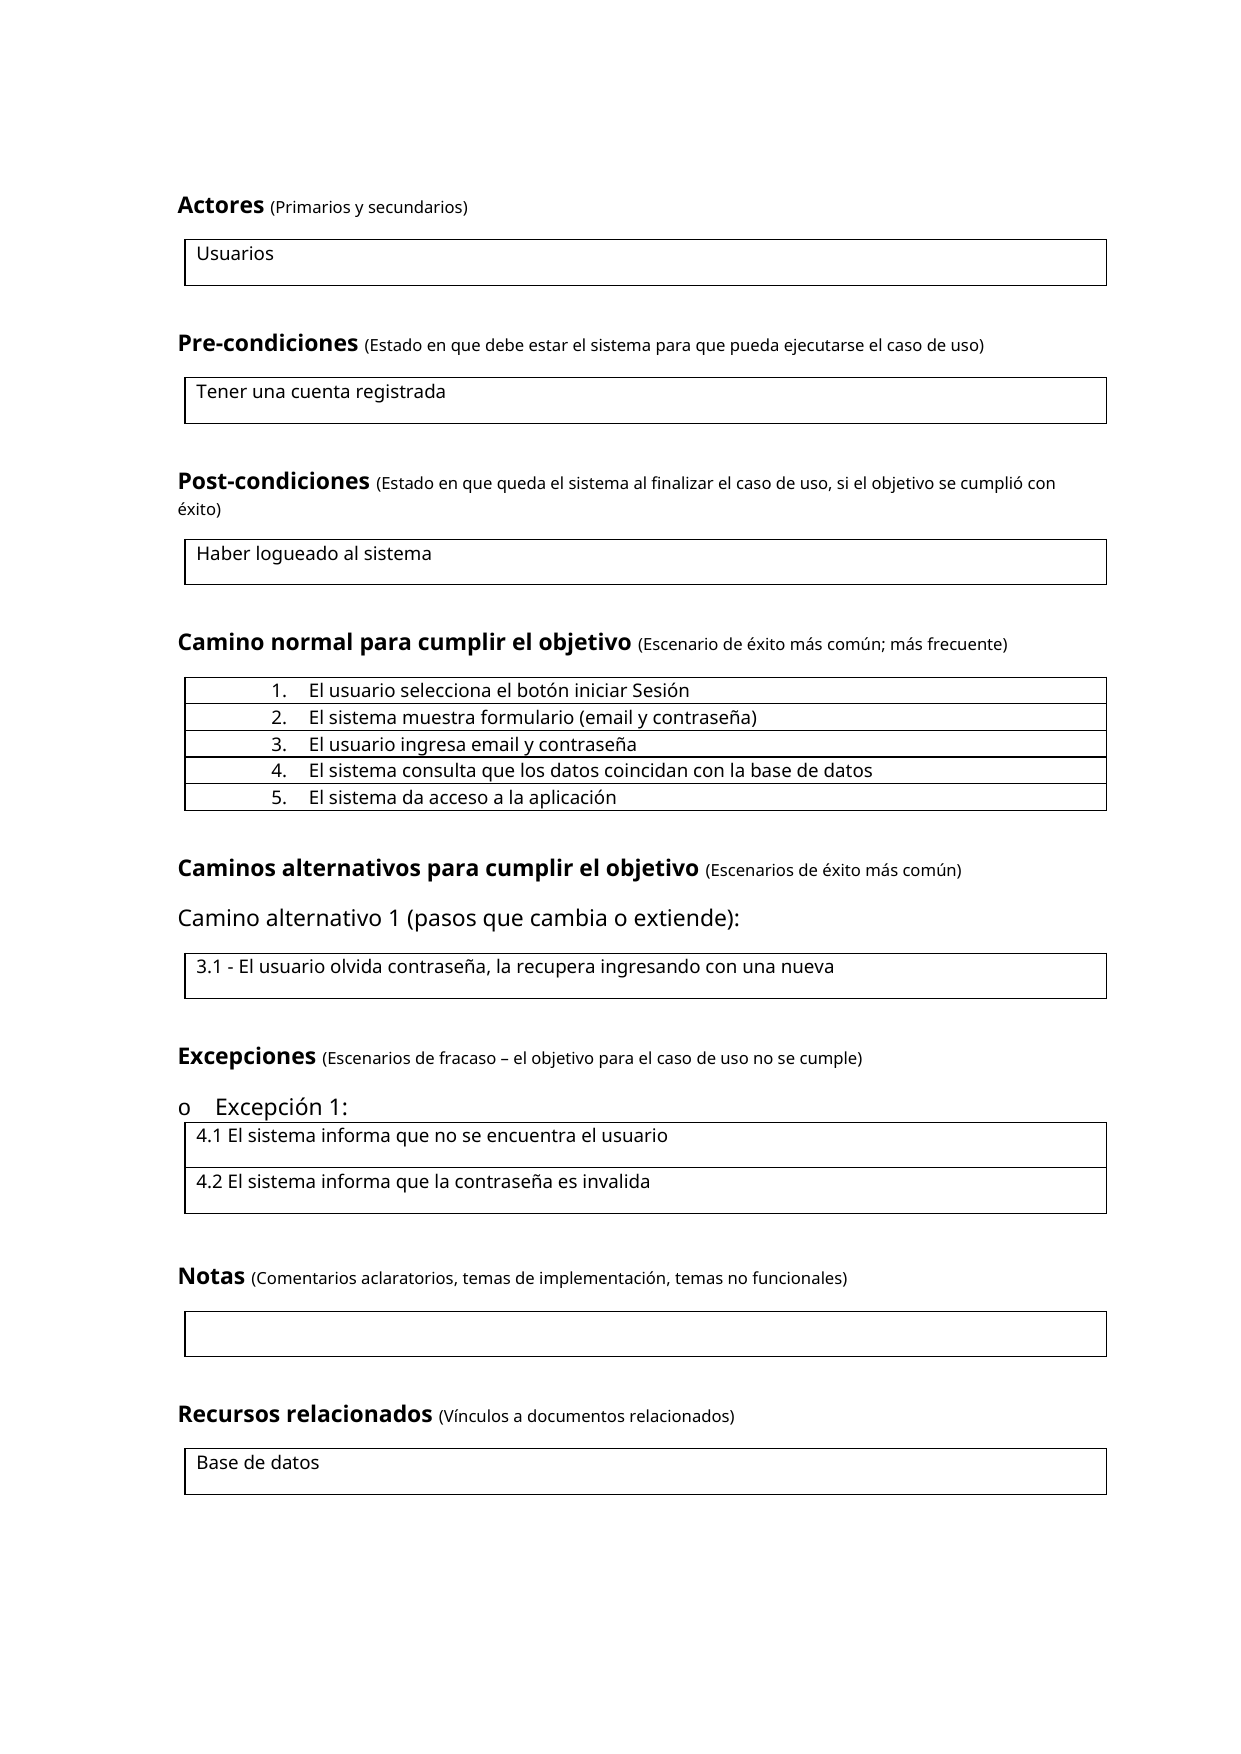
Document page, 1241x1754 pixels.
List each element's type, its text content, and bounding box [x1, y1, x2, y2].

table_header Base de datos [186, 1449, 1106, 1493]
table_header 4.1 El sistema informa que no se encuentra el usuario [186, 1123, 1106, 1167]
table_header Usuarios [186, 240, 1106, 284]
table_cell El sistema da acceso a la aplicación [186, 784, 1106, 809]
table_header El usuario selecciona el botón iniciar Sesión [186, 678, 1106, 703]
list Excepción 1: [177, 1090, 1063, 1122]
table_header Tener una cuenta registrada [186, 378, 1106, 422]
text Recursos relacionados (Vínculos a documentos relacionados) [177, 1398, 1063, 1429]
table_cell El sistema consulta que los datos coincidan con la base de datos [186, 758, 1106, 783]
table_header [186, 1312, 1106, 1356]
table_header Haber logueado al sistema [186, 540, 1106, 584]
text Camino alternativo 1 (pasos que cambia o extiende): [177, 902, 1063, 933]
table_cell 4.2 El sistema informa que la contraseña es invalida [186, 1168, 1106, 1212]
text Caminos alternativos para cumplir el objetivo (Escenarios de éxito más común) [177, 852, 1063, 883]
text Actores (Primarios y secundarios) [177, 189, 1063, 220]
text Excepciones (Escenarios de fracaso – el objetivo para el caso de uso no se cumple) [177, 1040, 1063, 1071]
text Camino normal para cumplir el objetivo (Escenario de éxito más común; más frecuente) [177, 626, 1063, 657]
table_cell El sistema muestra formulario (email y contraseña) [186, 704, 1106, 730]
text Notas (Comentarios aclaratorios, temas de implementación, temas no funcionales) [177, 1260, 1063, 1292]
text Post-condiciones (Estado en que queda el sistema al finalizar el caso de uso, si el objetivo se cumplió con éxito) [177, 464, 1063, 520]
table_cell El usuario ingresa email y contraseña [186, 731, 1106, 756]
table_header 3.1 - El usuario olvida contraseña, la recupera ingresando con una nueva [186, 954, 1106, 998]
text Pre-condiciones (Estado en que debe estar el sistema para que pueda ejecutarse el caso de uso) [177, 327, 1063, 358]
